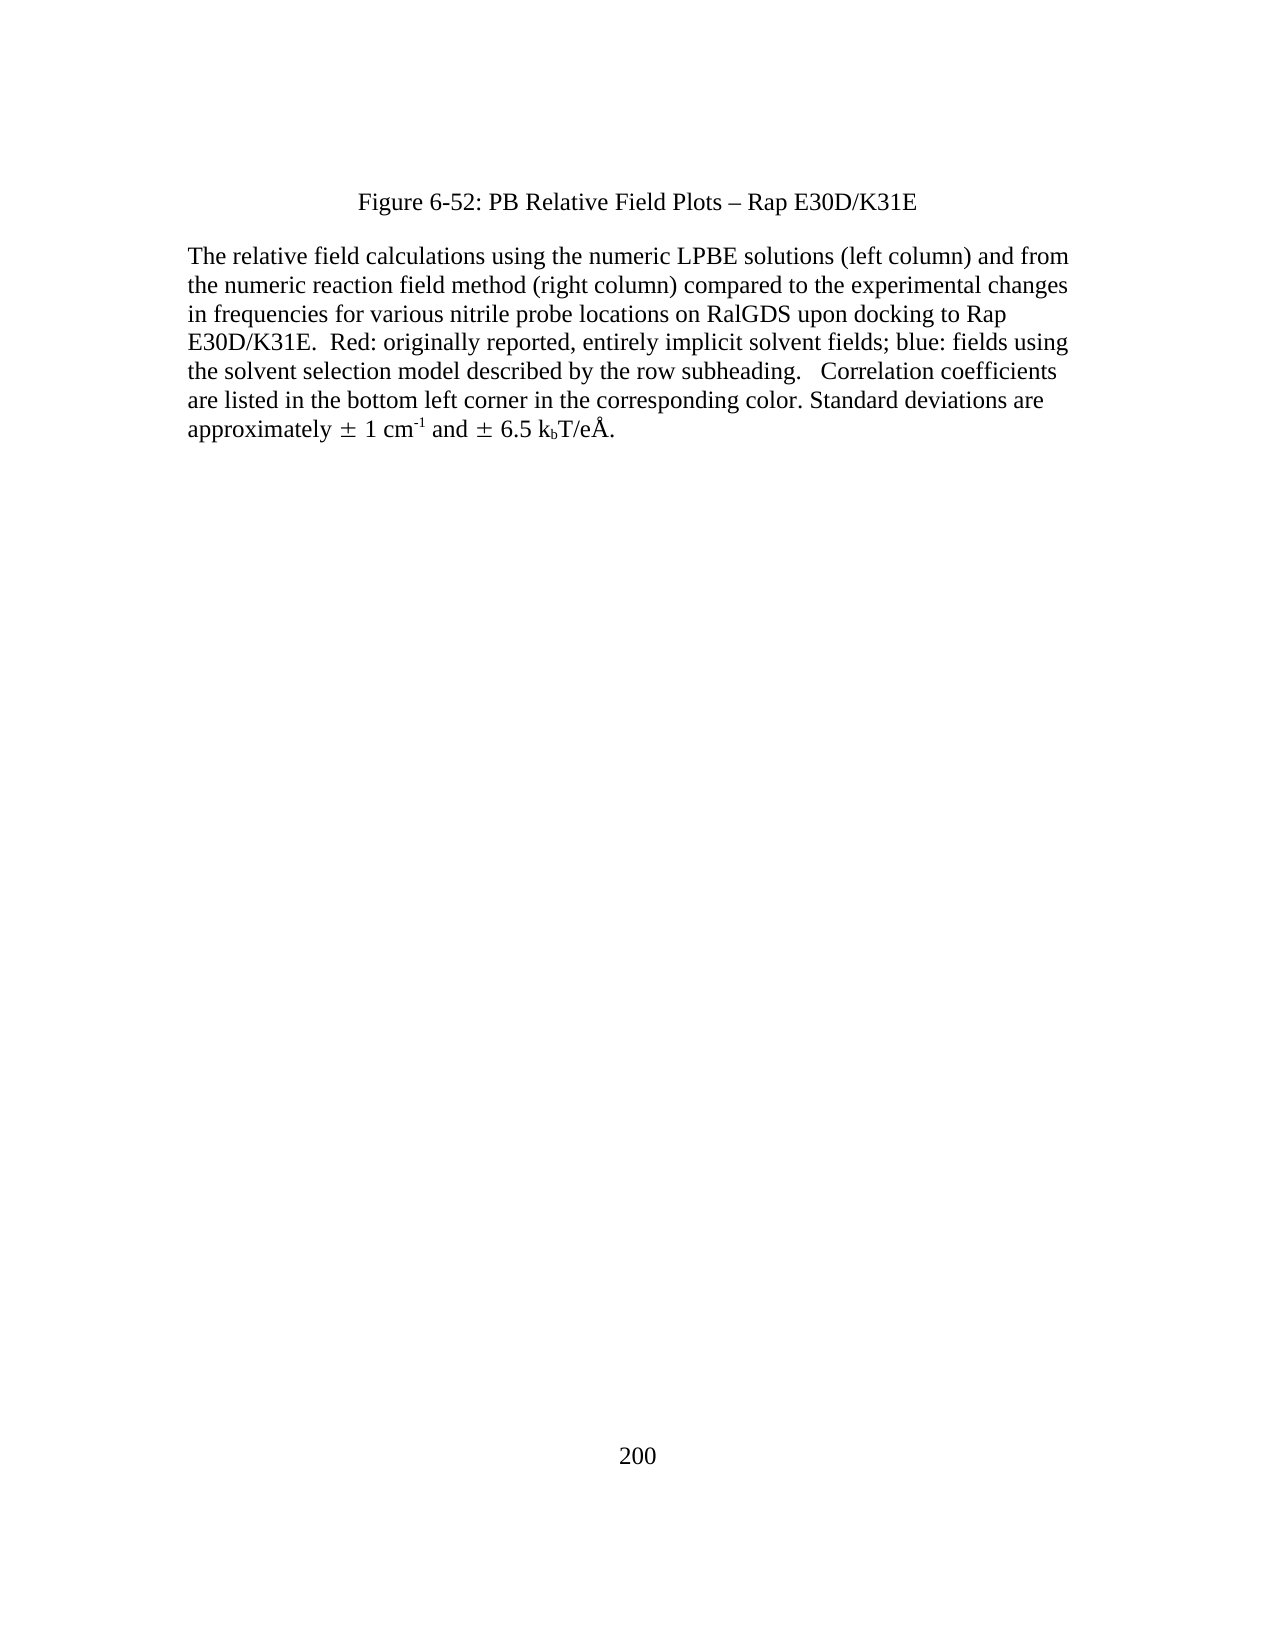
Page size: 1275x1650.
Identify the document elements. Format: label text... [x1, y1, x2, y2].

text The relative field calculations using the numeric LPBE solutions (left column) and from the numeric reaction field method (right column) compared to the experimental changes in frequencies for various nitrile probe locations on RalGDS upon docking to Rap E30D/K31E. Red: originally reported, entirely implicit solvent fields; blue: fields using the solvent selection model described by the row subheading. Correlation coefficients are listed in the bottom left corner in the corresponding color. Standard deviations are approximately 1 cm-1 and 6.5 kbT/eÅ. [187, 241, 1087, 442]
